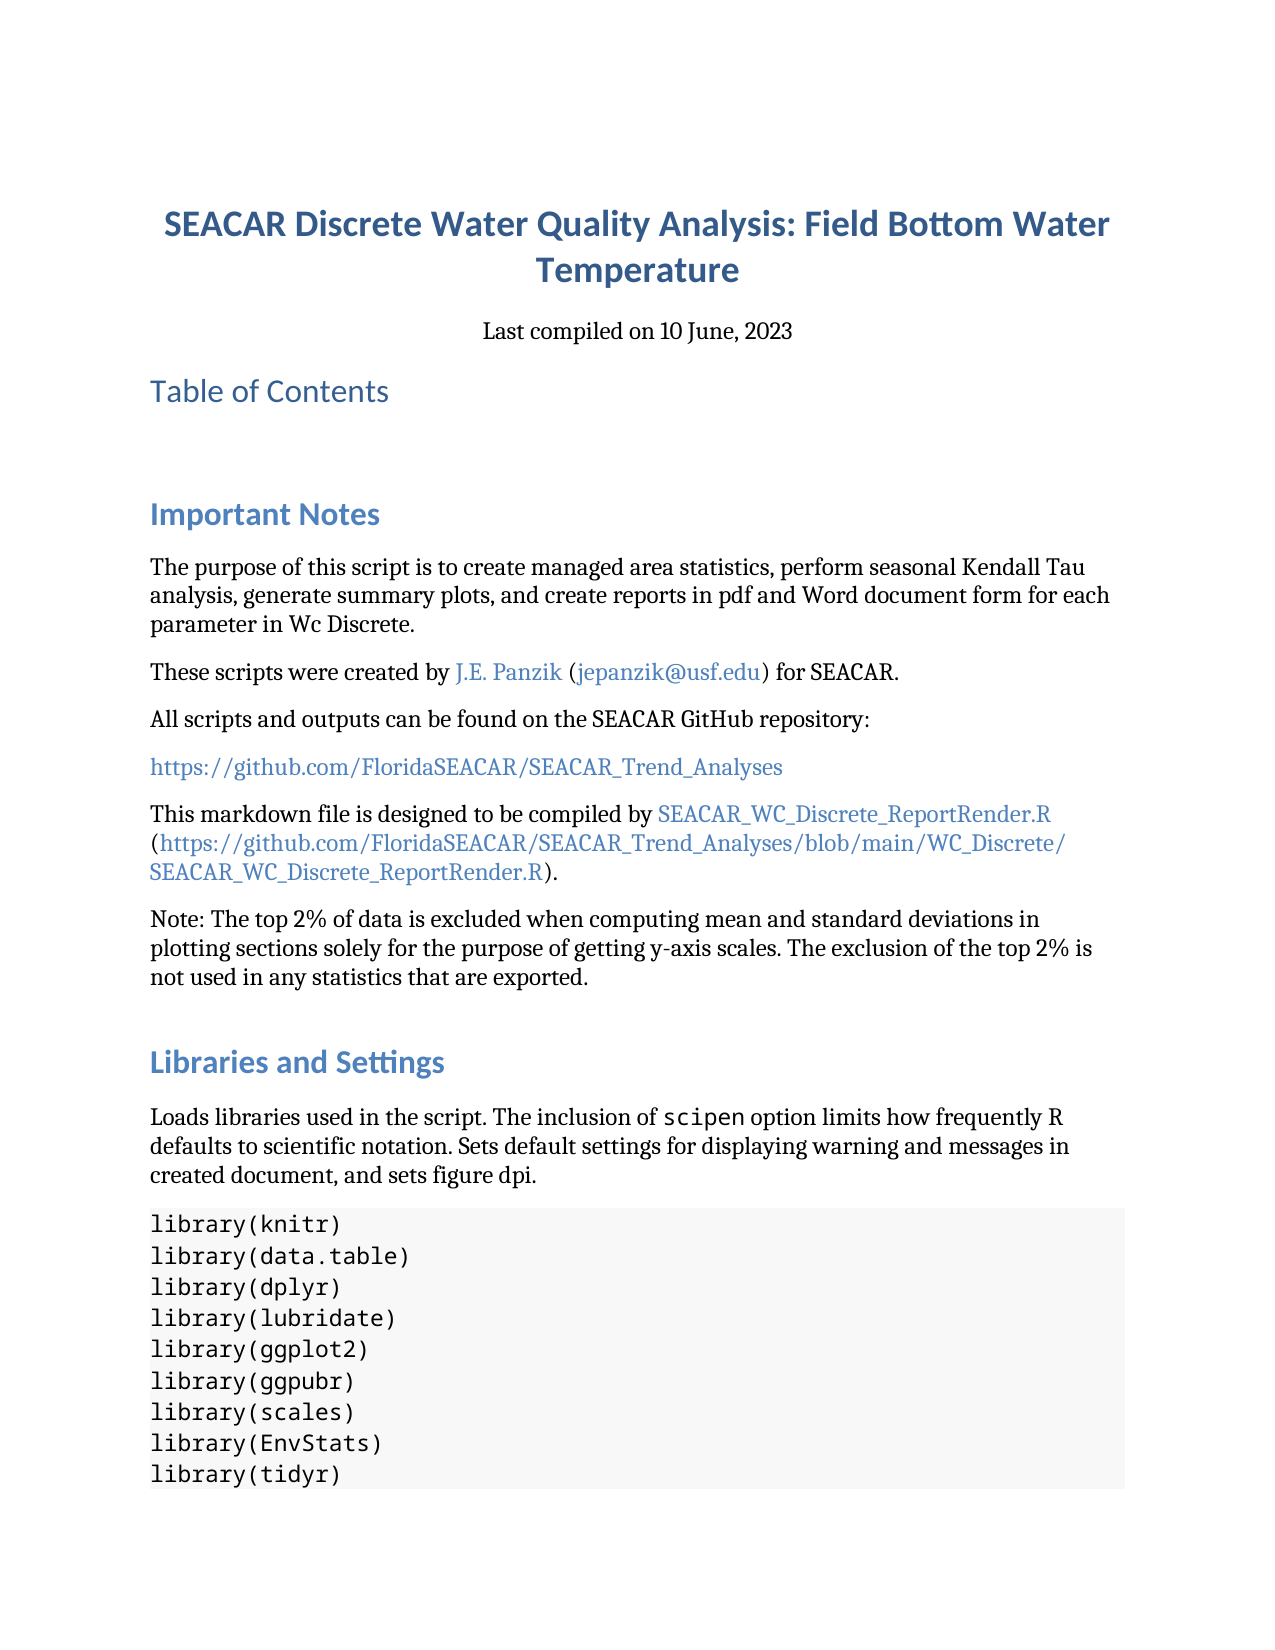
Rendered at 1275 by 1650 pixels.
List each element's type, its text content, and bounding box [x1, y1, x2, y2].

text This markdown file is designed to be compiled by SEACAR_WC_Discrete_ReportRender.R (https://github.com/FloridaSEACAR/SEACAR_Trend_Analyses/blob/main/WC_Discrete/SEACAR_WC_Discrete_ReportRender.R). [150, 800, 1125, 886]
text All scripts and outputs can be found on the SEACAR GitHub repository: [150, 705, 1125, 734]
text Note: The top 2% of data is excluded when computing mean and standard deviations in plotting sections solely for the purpose of getting y-axis scales. The exclusion of the top 2% is not used in any statistics that are exported. [150, 905, 1125, 991]
title SEACAR Discrete Water Quality Analysis: Field Bottom Water Temperature [150, 200, 1125, 292]
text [150, 1208, 1125, 1489]
text The purpose of this script is to create managed area statistics, perform seasonal Kendall Tau analysis, generate summary plots, and create reports in pdf and Word document form for each parameter in Wc Discrete. [150, 553, 1125, 639]
text These scripts were created by J.E. Panzik (jepanzik@usf.edu) for SEACAR. [150, 658, 1125, 686]
text Last compiled on 10 June, 2023 [150, 317, 1125, 345]
subtitle Libraries and Settings [150, 1041, 1125, 1082]
text Loads libraries used in the script. The inclusion of scipen option limits how frequently R defaults to scientific notation. Sets default settings for displaying warning and messages in created document, and sets figure dpi. [150, 1101, 1125, 1189]
subtitle Important Notes [150, 493, 1125, 534]
text https://github.com/FloridaSEACAR/SEACAR_Trend_Analyses [150, 753, 1125, 781]
